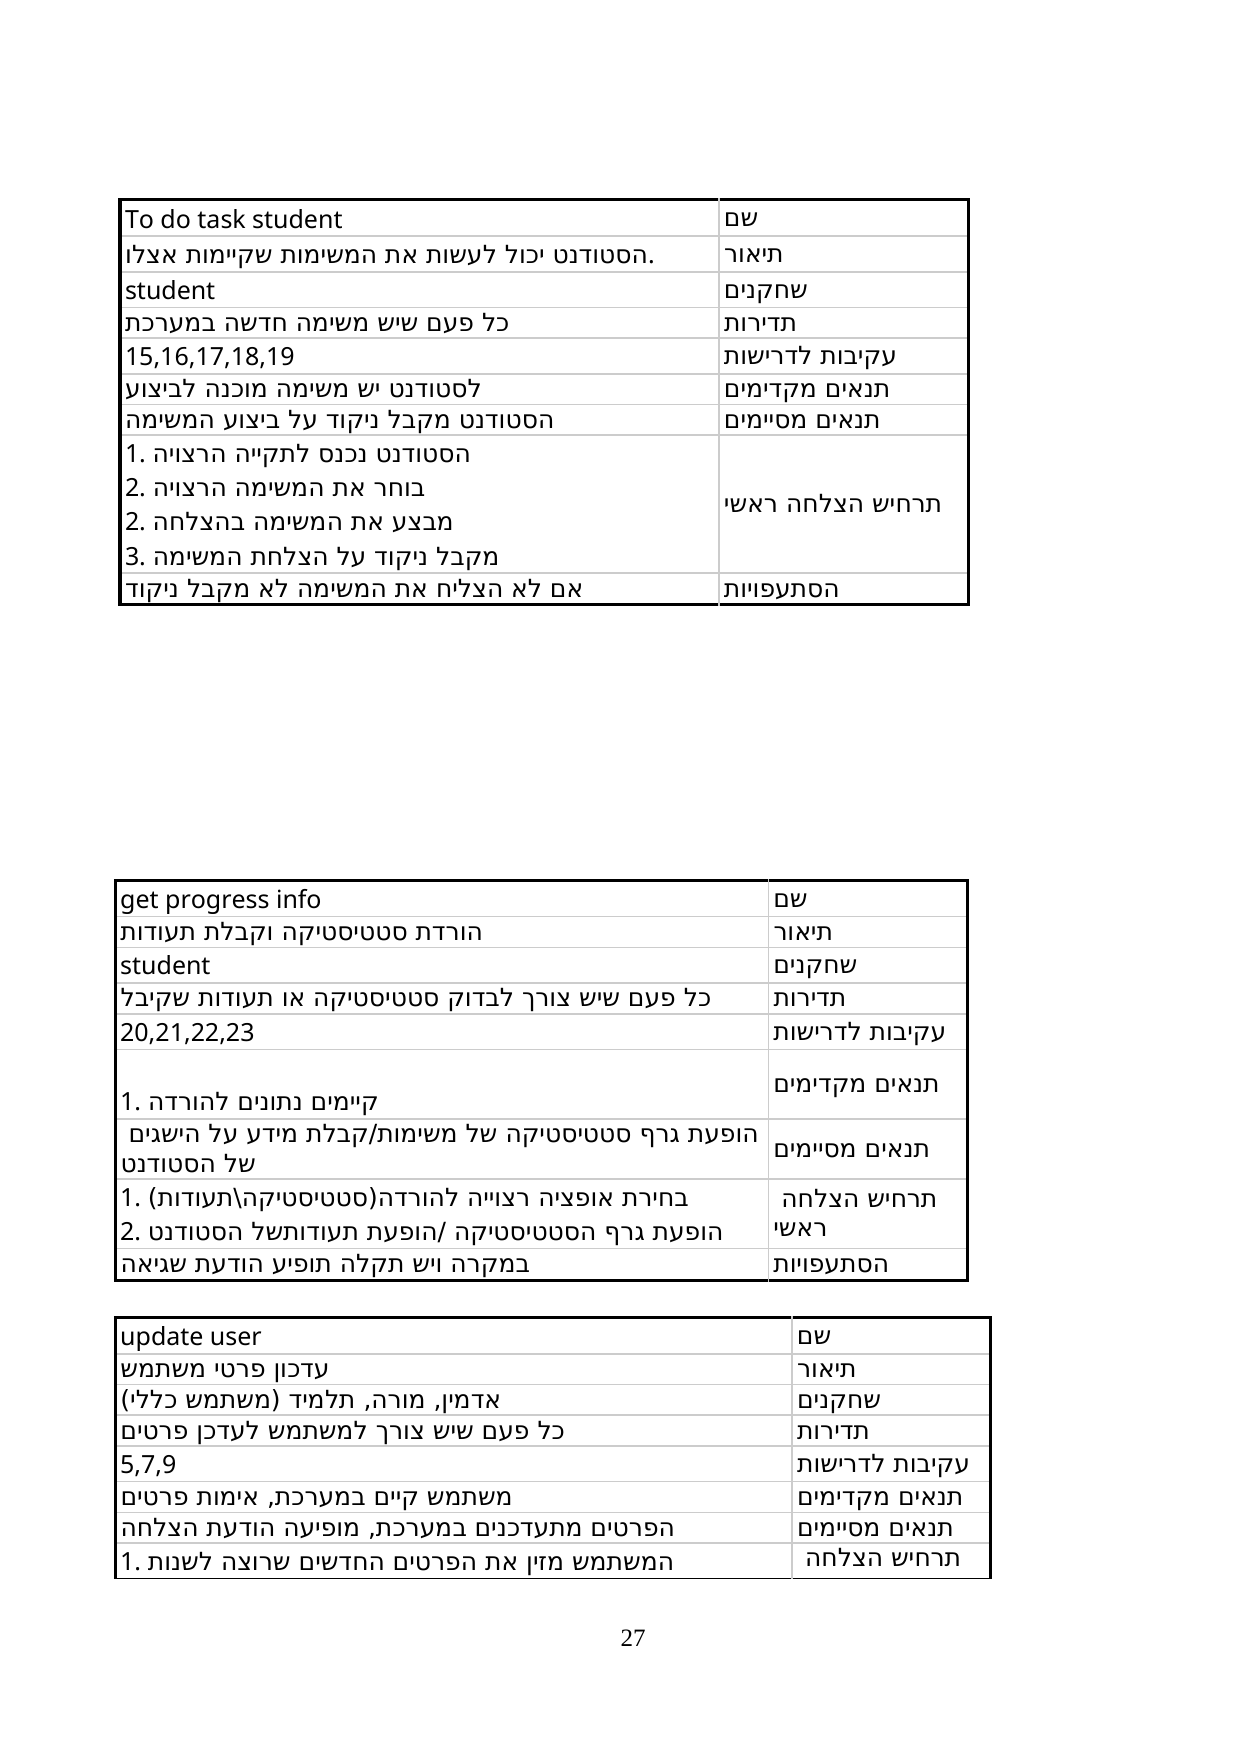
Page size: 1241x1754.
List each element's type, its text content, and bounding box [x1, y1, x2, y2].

table_cell 15,16,17,18,19 [122, 339, 718, 373]
table_cell כל פעם שיש משימה חדשה במערכת [122, 308, 718, 337]
table_cell משתמש קיים במערכת, אימות פרטים [117, 1482, 791, 1511]
table_cell עדכון פרטי משתמש [117, 1355, 791, 1383]
table_cell תנאים מסיימים [769, 1120, 966, 1178]
table_cell 1. הסטודנט נכנס לתקייה הרצויה 2. בוחר את המשימה הרצויה 2. מבצע את המשימה בהצלחה 3. מקבל ניקוד על הצלחת המשימה [122, 436, 718, 572]
table_cell תנאים מקדימים [793, 1482, 989, 1511]
table_cell אם לא הצליח את המשימה לא מקבל ניקוד [122, 574, 718, 603]
table_cell שחקנים [793, 1385, 989, 1414]
table_cell הסטודנט מקבל ניקוד על ביצוע המשימה [122, 405, 718, 434]
table_cell שחקנים [720, 273, 967, 307]
table_cell במקרה ויש תקלה תופיע הודעת שגיאה [117, 1249, 768, 1278]
table_cell תנאים מסיימים [720, 405, 967, 434]
table_cell 1. קיימים נתונים להורדה [117, 1050, 768, 1118]
table_cell תנאים מקדימים [720, 375, 967, 404]
table_cell כל פעם שיש צורך לבדוק סטטיסטיקה או תעודות שקיבל [117, 984, 768, 1013]
table_cell הורדת סטטיסטיקה וקבלת תעודות [117, 917, 768, 946]
table_header get progress info [117, 882, 768, 916]
table_cell לסטודנט יש משימה מוכנה לביצוע [122, 375, 718, 404]
table_header שם [793, 1319, 989, 1353]
table_cell הסתעפויות [720, 574, 967, 603]
table_cell תרחיש הצלחה ראשי [793, 1544, 989, 1578]
table_cell תנאים מסיימים [793, 1513, 989, 1542]
table_cell תדירות [720, 308, 967, 337]
table_cell student [122, 273, 718, 307]
table_cell כל פעם שיש צורך למשתמש לעדכן פרטים [117, 1416, 791, 1445]
table_cell 20,21,22,23 [117, 1015, 768, 1048]
table_cell תדירות [793, 1416, 989, 1445]
table_cell 1. בחירת אופציה רצוייה להורדה(סטטיסטיקה\תעודות) 2. הופעת גרף הסטטיסטיקה /הופעת תעודותשל הסטודנט [117, 1180, 768, 1248]
table_cell 5,7,9 [117, 1447, 791, 1481]
table_cell שחקנים [769, 948, 966, 982]
table_header update user [117, 1319, 791, 1353]
table_cell הסתעפויות [769, 1249, 966, 1278]
table_cell תרחיש הצלחה ראשי [769, 1180, 966, 1248]
table_cell תרחיש הצלחה ראשי [720, 436, 967, 572]
table_cell עקיבות לדרישות [769, 1015, 966, 1048]
table_cell עקיבות לדרישות [793, 1447, 989, 1481]
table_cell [117, 1544, 791, 1578]
table_cell תיאור [793, 1355, 989, 1383]
table_cell אדמין, מורה, תלמיד (משתמש כללי) [117, 1385, 791, 1414]
table_header שם [720, 201, 967, 235]
table_cell הופעת גרף סטטיסטיקה של משימות/קבלת מידע על הישגים של הסטודנט [117, 1120, 768, 1178]
table_cell תיאור [769, 917, 966, 946]
table_cell תדירות [769, 984, 966, 1013]
table_cell תיאור [720, 237, 967, 271]
table_cell הפרטים מתעדכנים במערכת, מופיעה הודעת הצלחה [117, 1513, 791, 1542]
table_cell student [117, 948, 768, 982]
table_cell תנאים מקדימים [769, 1050, 966, 1118]
table_header שם [769, 882, 966, 916]
table_header To do task student [122, 201, 718, 235]
table_cell הסטודנט יכול לעשות את המשימות שקיימות אצלו. [122, 237, 718, 271]
table_cell עקיבות לדרישות [720, 339, 967, 373]
